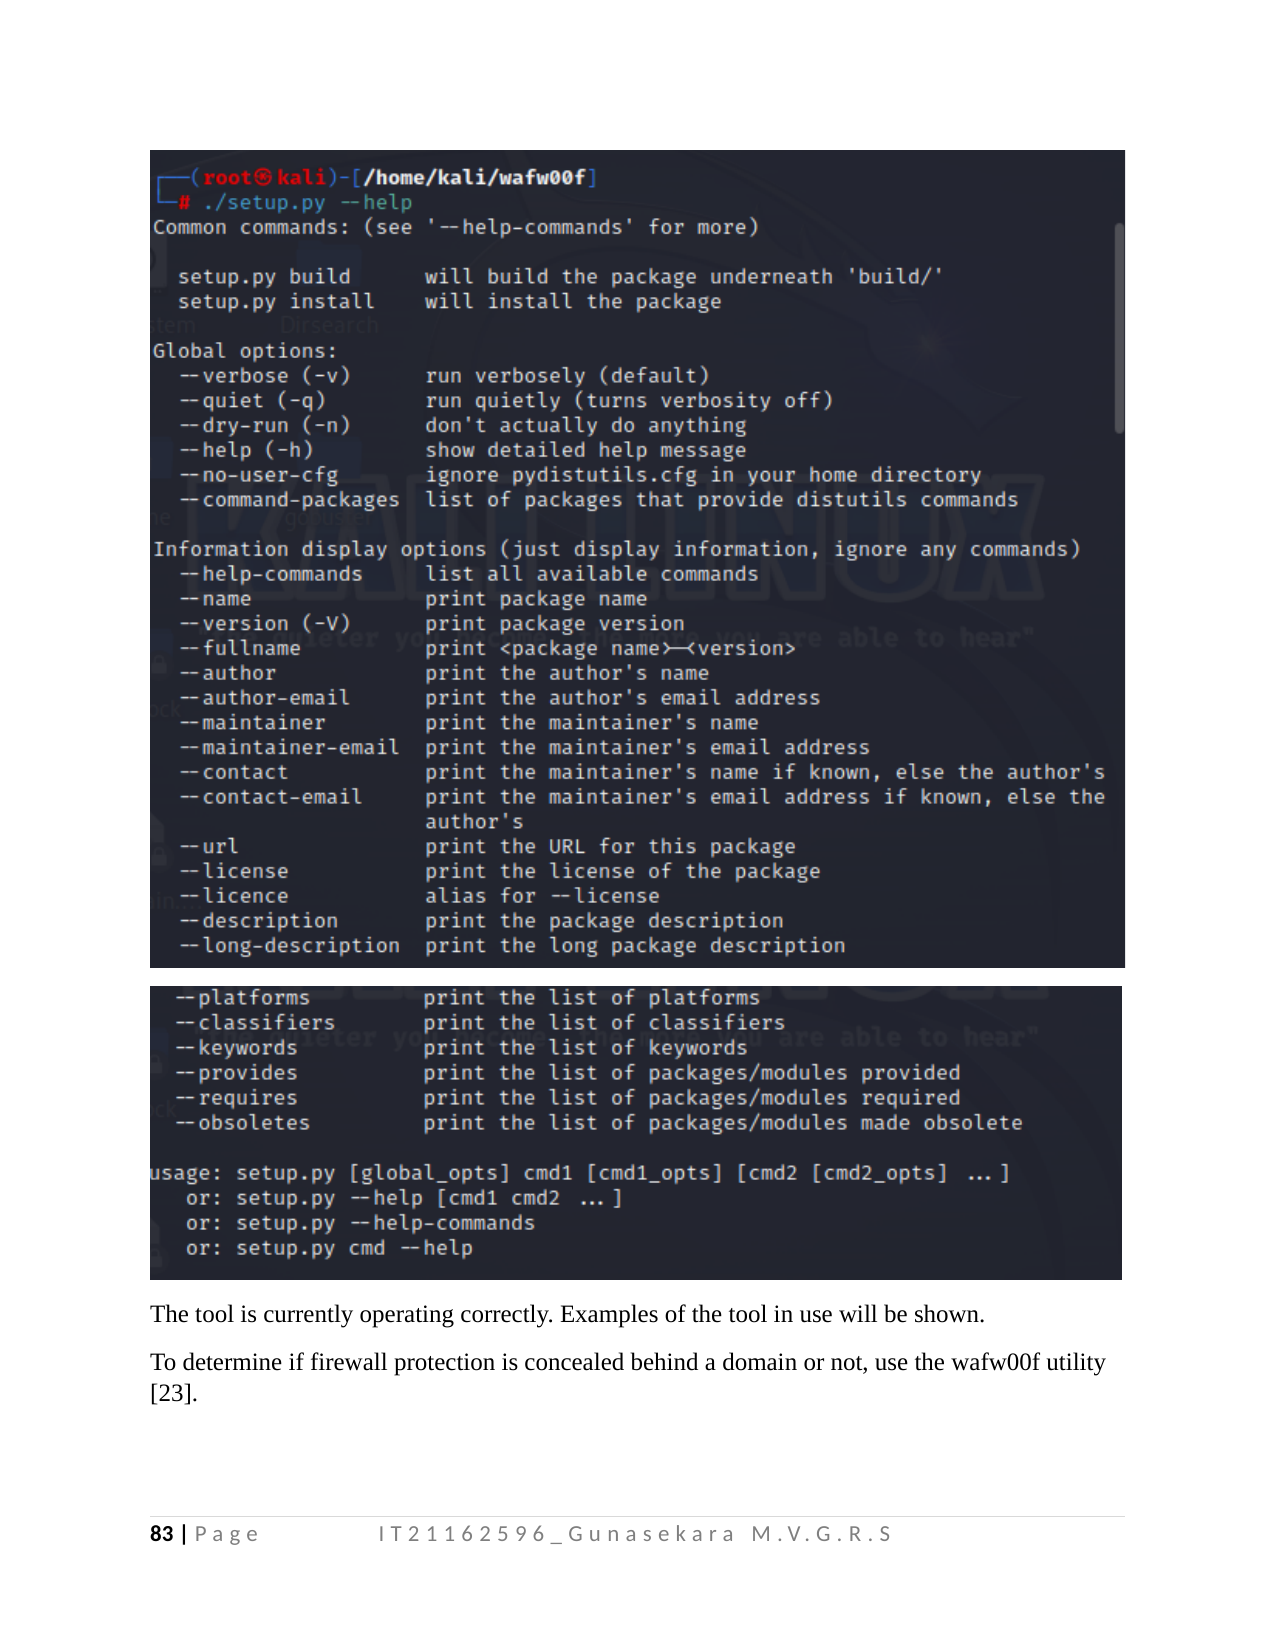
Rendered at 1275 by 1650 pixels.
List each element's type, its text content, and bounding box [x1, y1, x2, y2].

picture [150, 150, 1125, 968]
text To determine if firewall protection is concealed behind a domain or not, use the wafw00f utility. [150, 1347, 1125, 1406]
picture [150, 986, 1122, 1280]
text The tool is currently operating correctly. Examples of the tool in use will be shown. [150, 1299, 1125, 1328]
